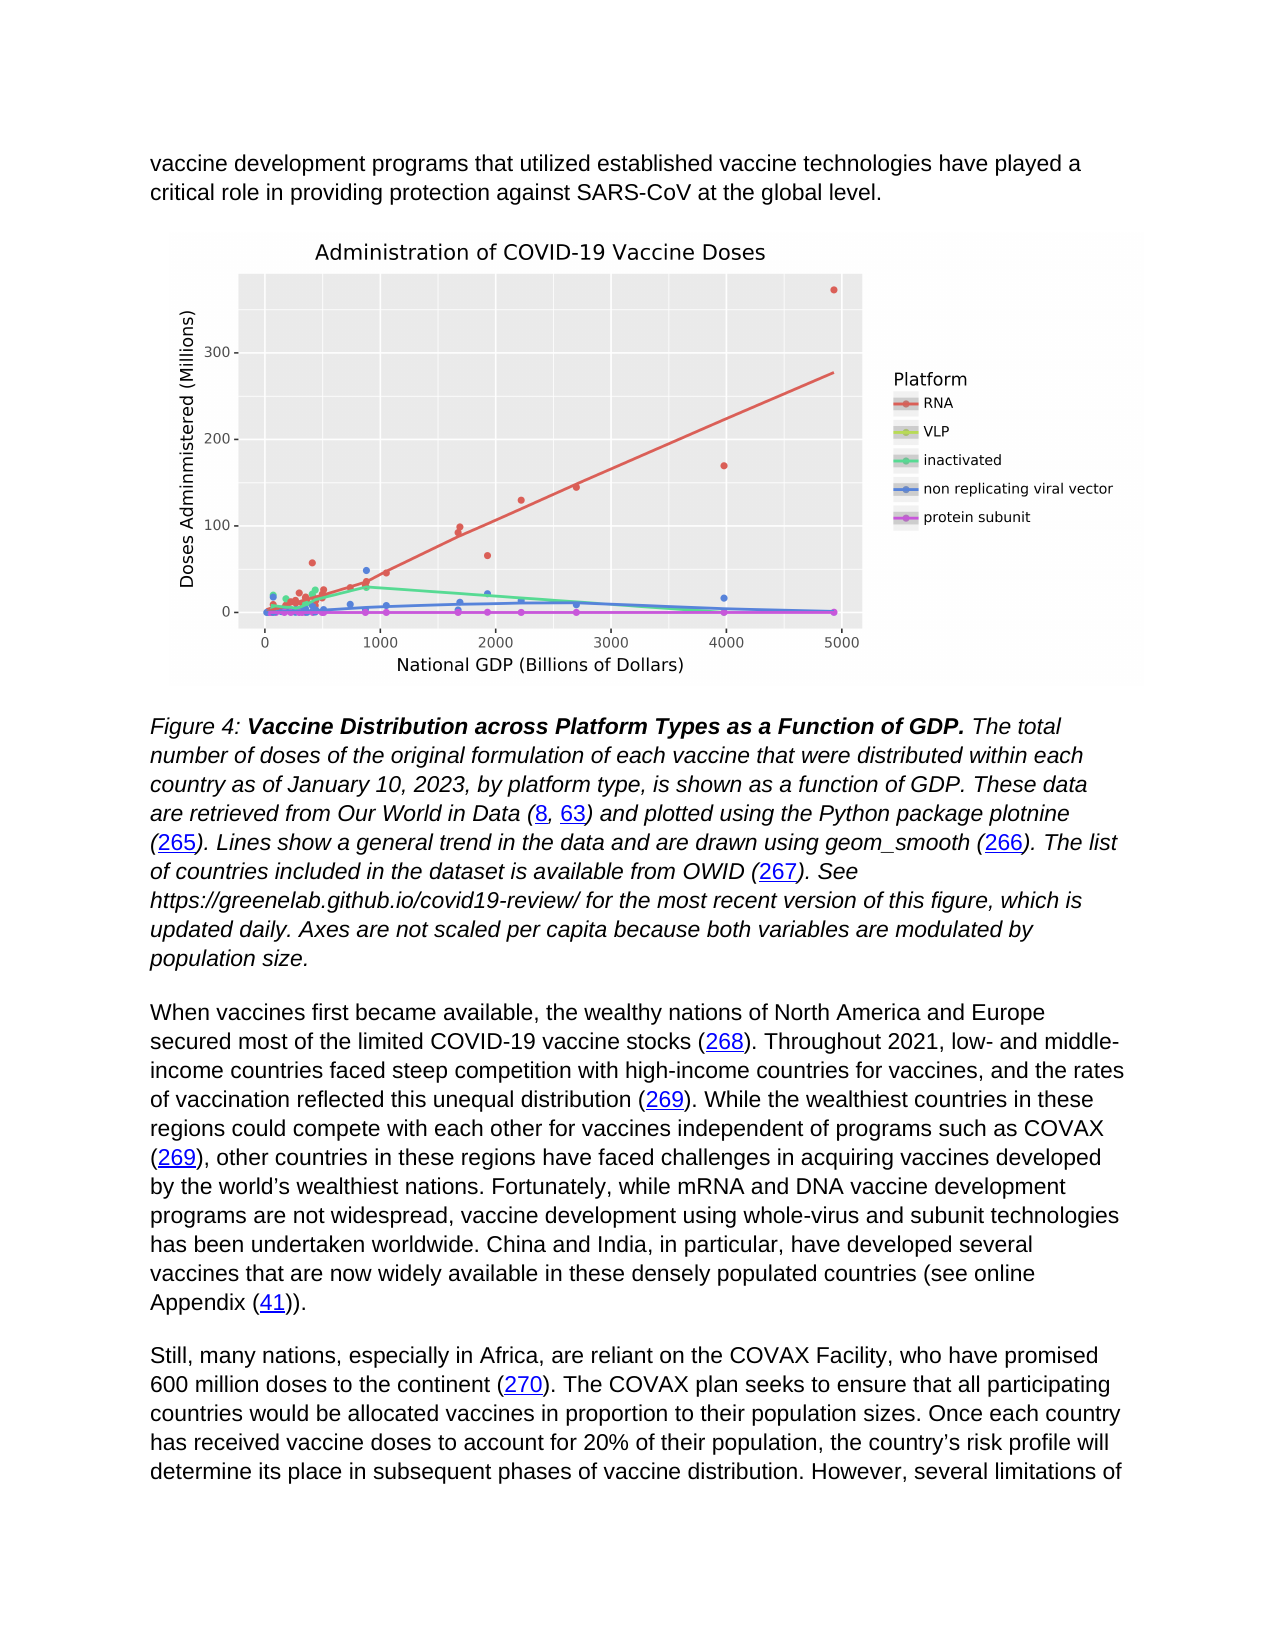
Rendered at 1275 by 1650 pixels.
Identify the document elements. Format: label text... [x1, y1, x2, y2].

text When vaccines first became available, the wealthy nations of North America and Europe secured most of the limited COVID-19 vaccine stocks (268). Throughout 2021, low- and middle-income countries faced steep competition with high-income countries for vaccines, and the rates of vaccination reflected this unequal distribution (269). While the wealthiest countries in these regions could compete with each other for vaccines independent of programs such as COVAX (269), other countries in these regions have faced challenges in acquiring vaccines developed by the world’s wealthiest nations. Fortunately, while mRNA and DNA vaccine development programs are not widespread, vaccine development using whole-virus and subunit technologies has been undertaken worldwide. China and India, in particular, have developed several vaccines that are now widely available in these densely populated countries (see online Appendix (41)). [150, 999, 1125, 1315]
text Figure 4: Vaccine Distribution across Platform Types as a Function of GDP. The total number of doses of the original formulation of each vaccine that were distributed within each country as of January 10, 2023, by platform type, is shown as a function of GDP. These data are retrieved from Our World in Data (8, 63) and plotted using the Python package plotnine (265). Lines show a general trend in the data and are drawn using geom_smooth (266). The list of countries included in the dataset is available from OWID (267). See https://greenelab.github.io/covid19-review/ for the most recent version of this figure, which is updated daily. Axes are not scaled per capita because both variables are modulated by population size. [150, 713, 1125, 971]
picture [168, 232, 1144, 686]
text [150, 1342, 1125, 1485]
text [150, 150, 1125, 205]
